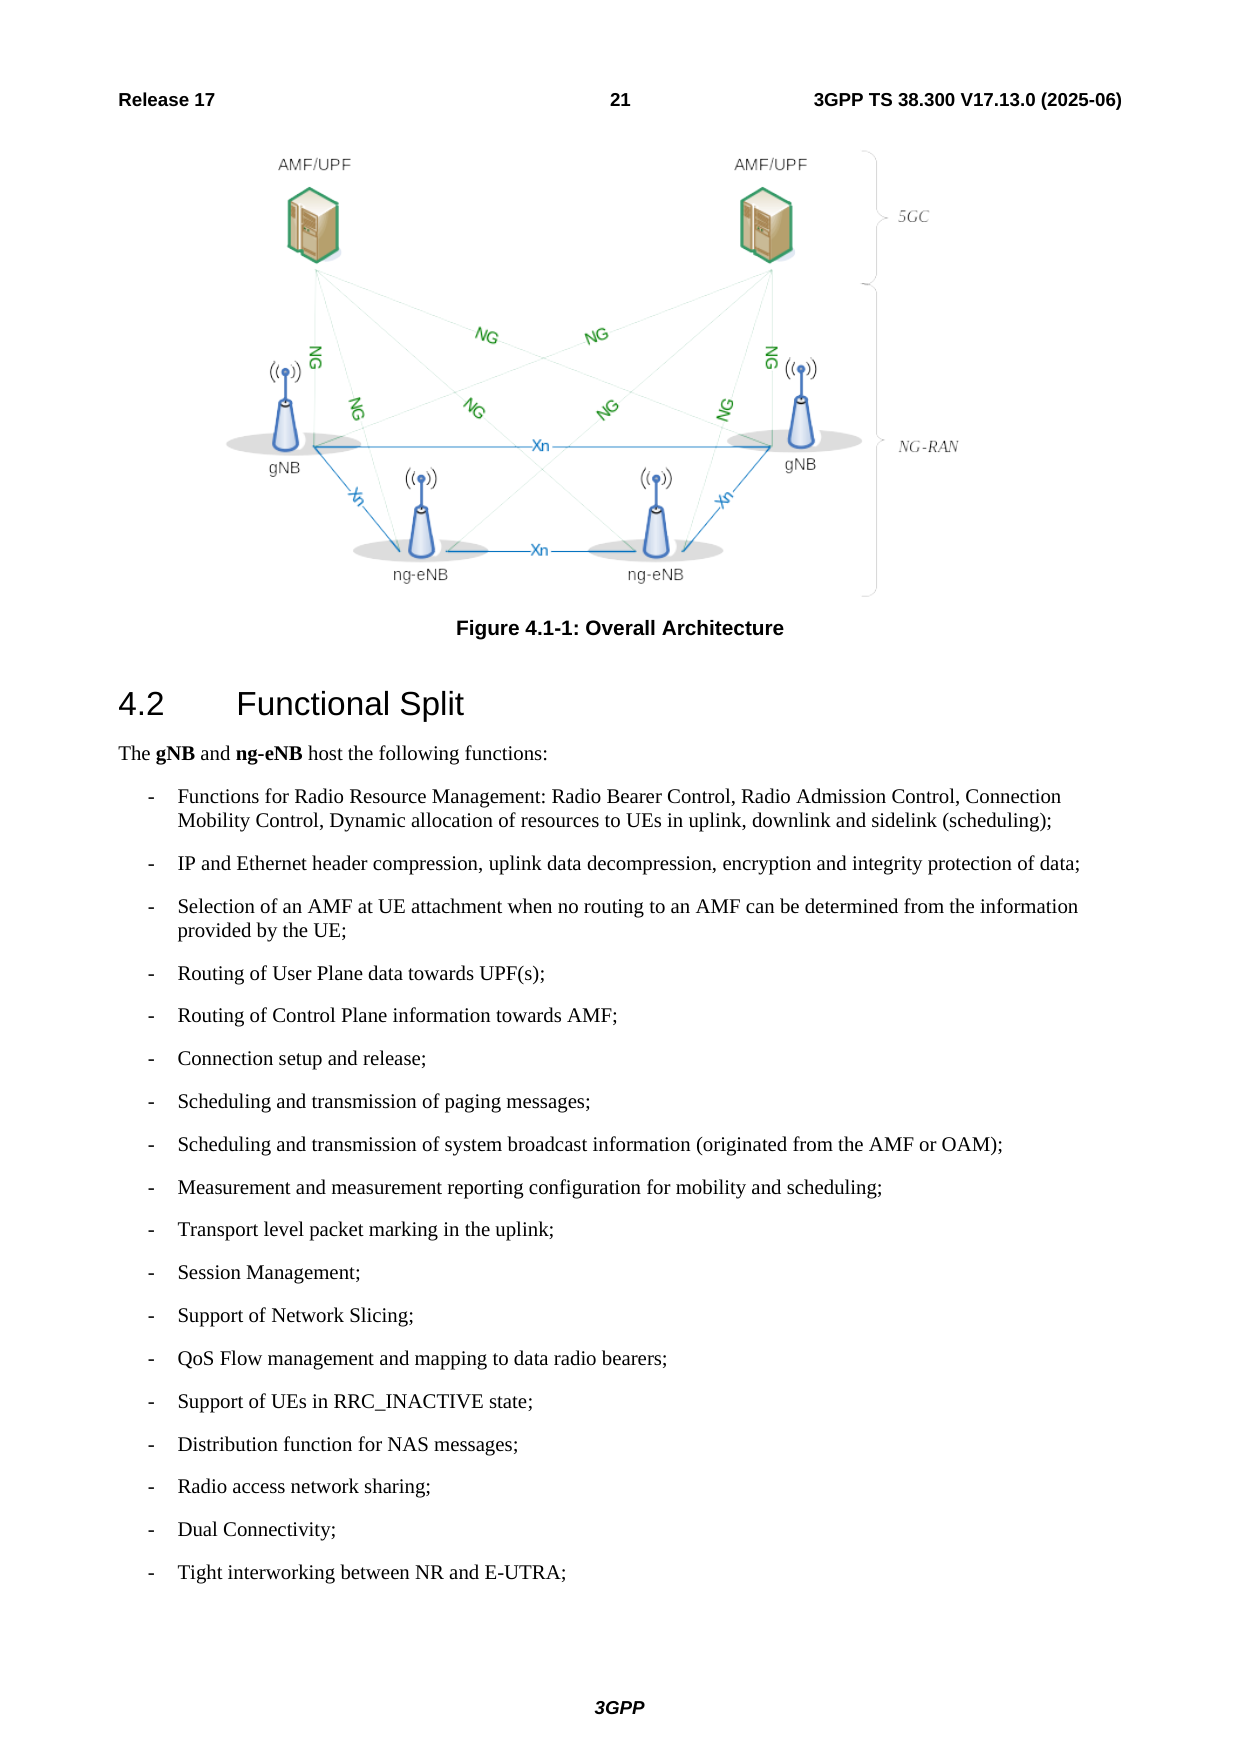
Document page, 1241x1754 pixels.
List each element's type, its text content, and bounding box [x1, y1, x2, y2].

text - Scheduling and transmission of system broadcast information (originated from the AMF or OAM); [148, 1132, 1122, 1156]
text - Support of Network Slicing; [148, 1303, 1122, 1327]
text - Distribution function for NAS messages; [148, 1431, 1122, 1456]
text - IP and Ethernet header compression, uplink data decompression, encryption and integrity protection of data; [148, 851, 1122, 875]
text Figure 4.1-1: Overall Architecture [118, 616, 1122, 640]
text - Routing of Control Plane information towards AMF; [148, 1003, 1122, 1027]
text - Support of UEs in RRC_INACTIVE state; [148, 1389, 1122, 1413]
text - Radio access network sharing; [148, 1474, 1122, 1498]
text The gNB and ng-eNB host the following functions: [118, 741, 1122, 765]
text - Selection of an AMF at UE attachment when no routing to an AMF can be determined from the information provided by the UE; [148, 894, 1122, 942]
text - Scheduling and transmission of paging messages; [148, 1089, 1122, 1113]
text - Dual Connectivity; [148, 1517, 1122, 1541]
text - Transport level packet marking in the uplink; [148, 1217, 1122, 1241]
text - Session Management; [148, 1260, 1122, 1284]
text - Functions for Radio Resource Management: Radio Bearer Control, Radio Admission Control, Connection Mobility Control, Dynamic allocation of resources to UEs in uplink, downlink and sidelink (scheduling); [148, 784, 1122, 832]
text - QoS Flow management and mapping to data radio bearers; [148, 1346, 1122, 1370]
text - Connection setup and release; [148, 1046, 1122, 1070]
subtitle 4.2 Functional Split [118, 684, 1122, 722]
text - Routing of User Plane data towards UPF(s); [148, 961, 1122, 984]
text - Tight interworking between NR and E-UTRA; [148, 1560, 1122, 1584]
text - Measurement and measurement reporting configuration for mobility and scheduling; [148, 1174, 1122, 1199]
